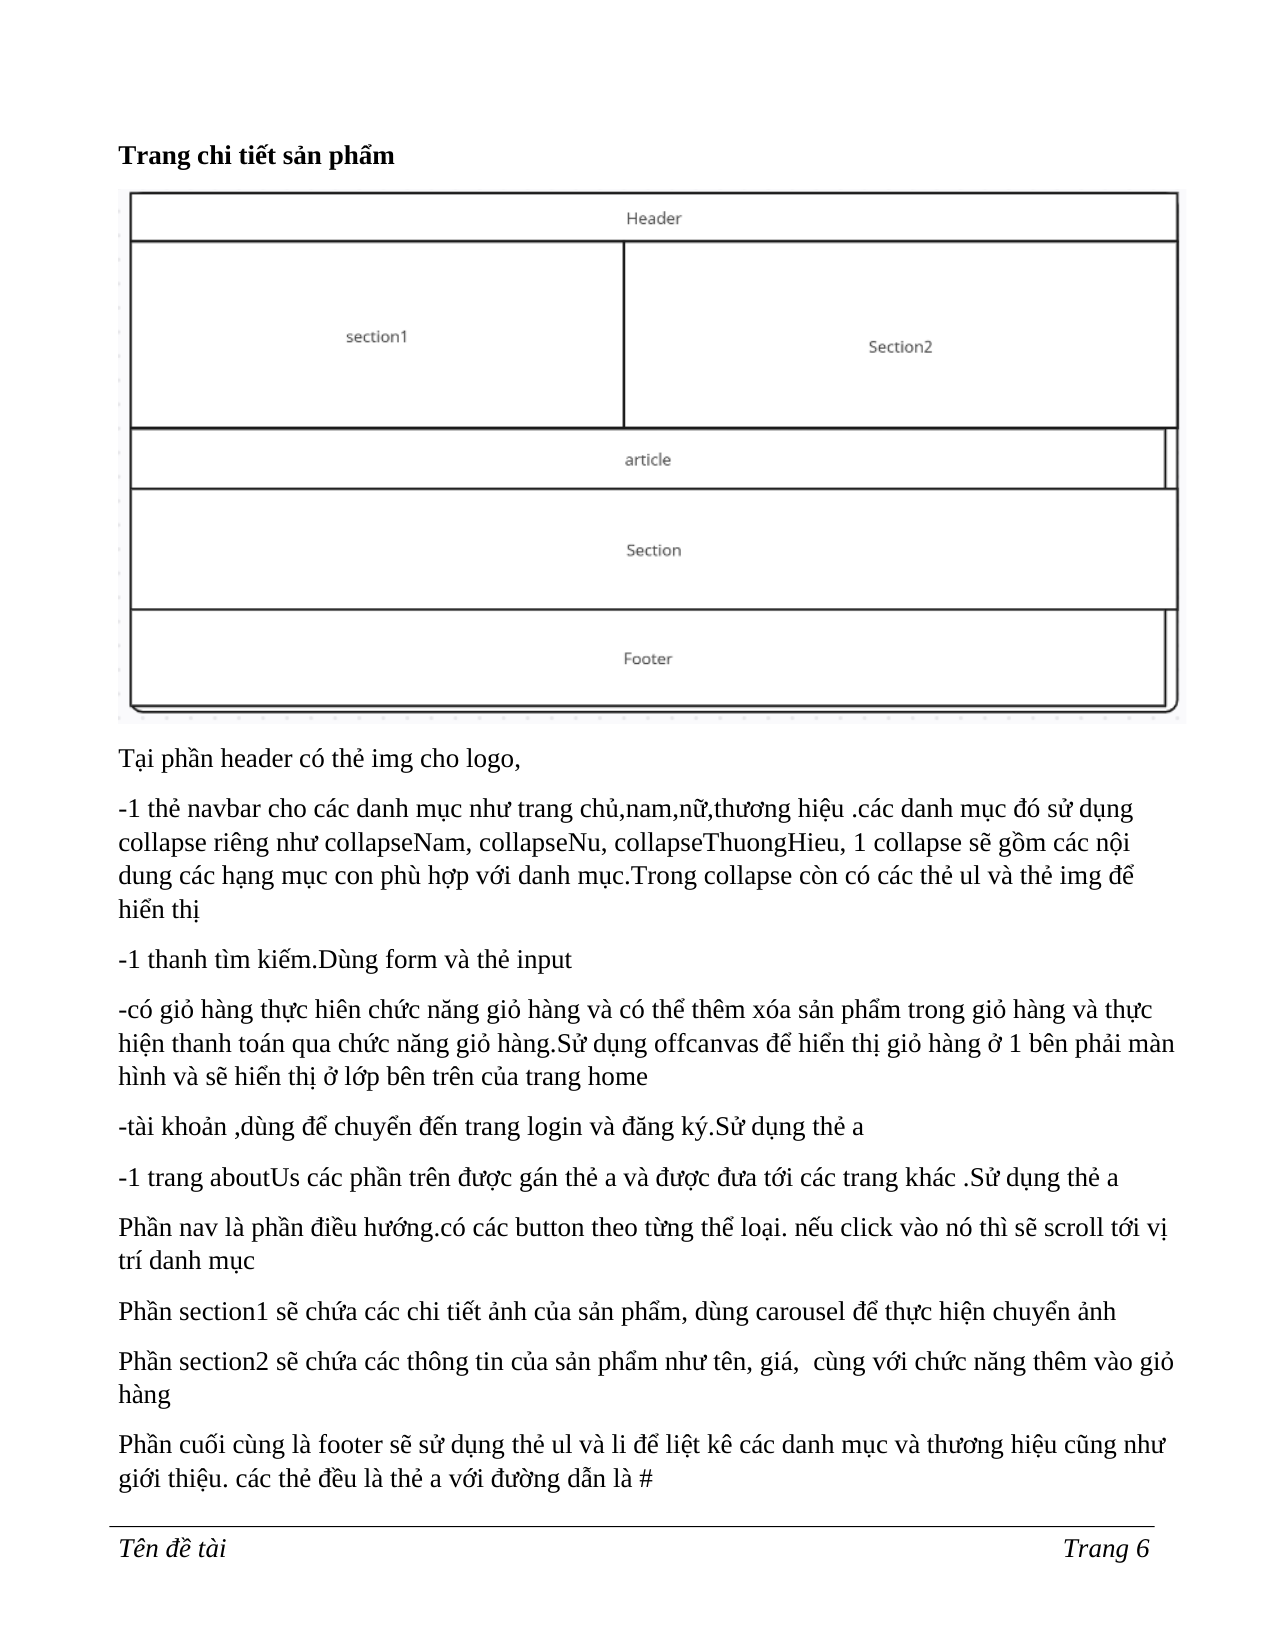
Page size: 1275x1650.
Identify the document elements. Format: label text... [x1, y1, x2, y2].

text -tài khoản ,dùng để chuyển đến trang login và đăng ký.Sử dụng thẻ a [118, 1111, 1186, 1142]
text Trang chi tiết sản phẩm [118, 139, 1186, 170]
text -1 thẻ navbar cho các danh mục như trang chủ,nam,nữ,thương hiệu .các danh mục đó sử dụng collapse riêng như collapseNam, collapseNu, collapseThuongHieu, 1 collapse sẽ gồm các nội dung các hạng mục con phù hợp với danh mục.Trong collapse còn có các thẻ ul và thẻ img để hiển thị [118, 792, 1186, 924]
text Phần nav là phần điều hướng.có các button theo từng thể loại. nếu click vào nó thì sẽ scroll tới vị trí danh mục [118, 1211, 1186, 1276]
text -có giỏ hàng thực hiên chức năng giỏ hàng và có thể thêm xóa sản phẩm trong giỏ hàng và thực hiện thanh toán qua chức năng giỏ hàng.Sử dụng offcanvas để hiển thị giỏ hàng ở 1 bên phải màn hình và sẽ hiển thị ở lớp bên trên của trang home [118, 993, 1186, 1091]
text -1 trang aboutUs các phần trên được gán thẻ a và được đưa tới các trang khác .Sử dụng thẻ a [118, 1161, 1186, 1192]
text Phần cuối cùng là footer sẽ sử dụng thẻ ul và li để liệt kê các danh mục và thương hiệu cũng như giới thiệu. các thẻ đều là thẻ a với đường dẫn là # [118, 1429, 1186, 1493]
text -1 thanh tìm kiếm.Dùng form và thẻ input [118, 943, 1186, 974]
text Tại phần header có thẻ img cho logo, [118, 742, 1186, 773]
picture [118, 189, 1187, 724]
text Phần section2 sẽ chứa các thông tin của sản phẩm như tên, giá, cùng với chức năng thêm vào giỏ hàng [118, 1345, 1186, 1409]
text Phần section1 sẽ chứa các chi tiết ảnh của sản phẩm, dùng carousel để thực hiện chuyển ảnh [118, 1295, 1186, 1326]
